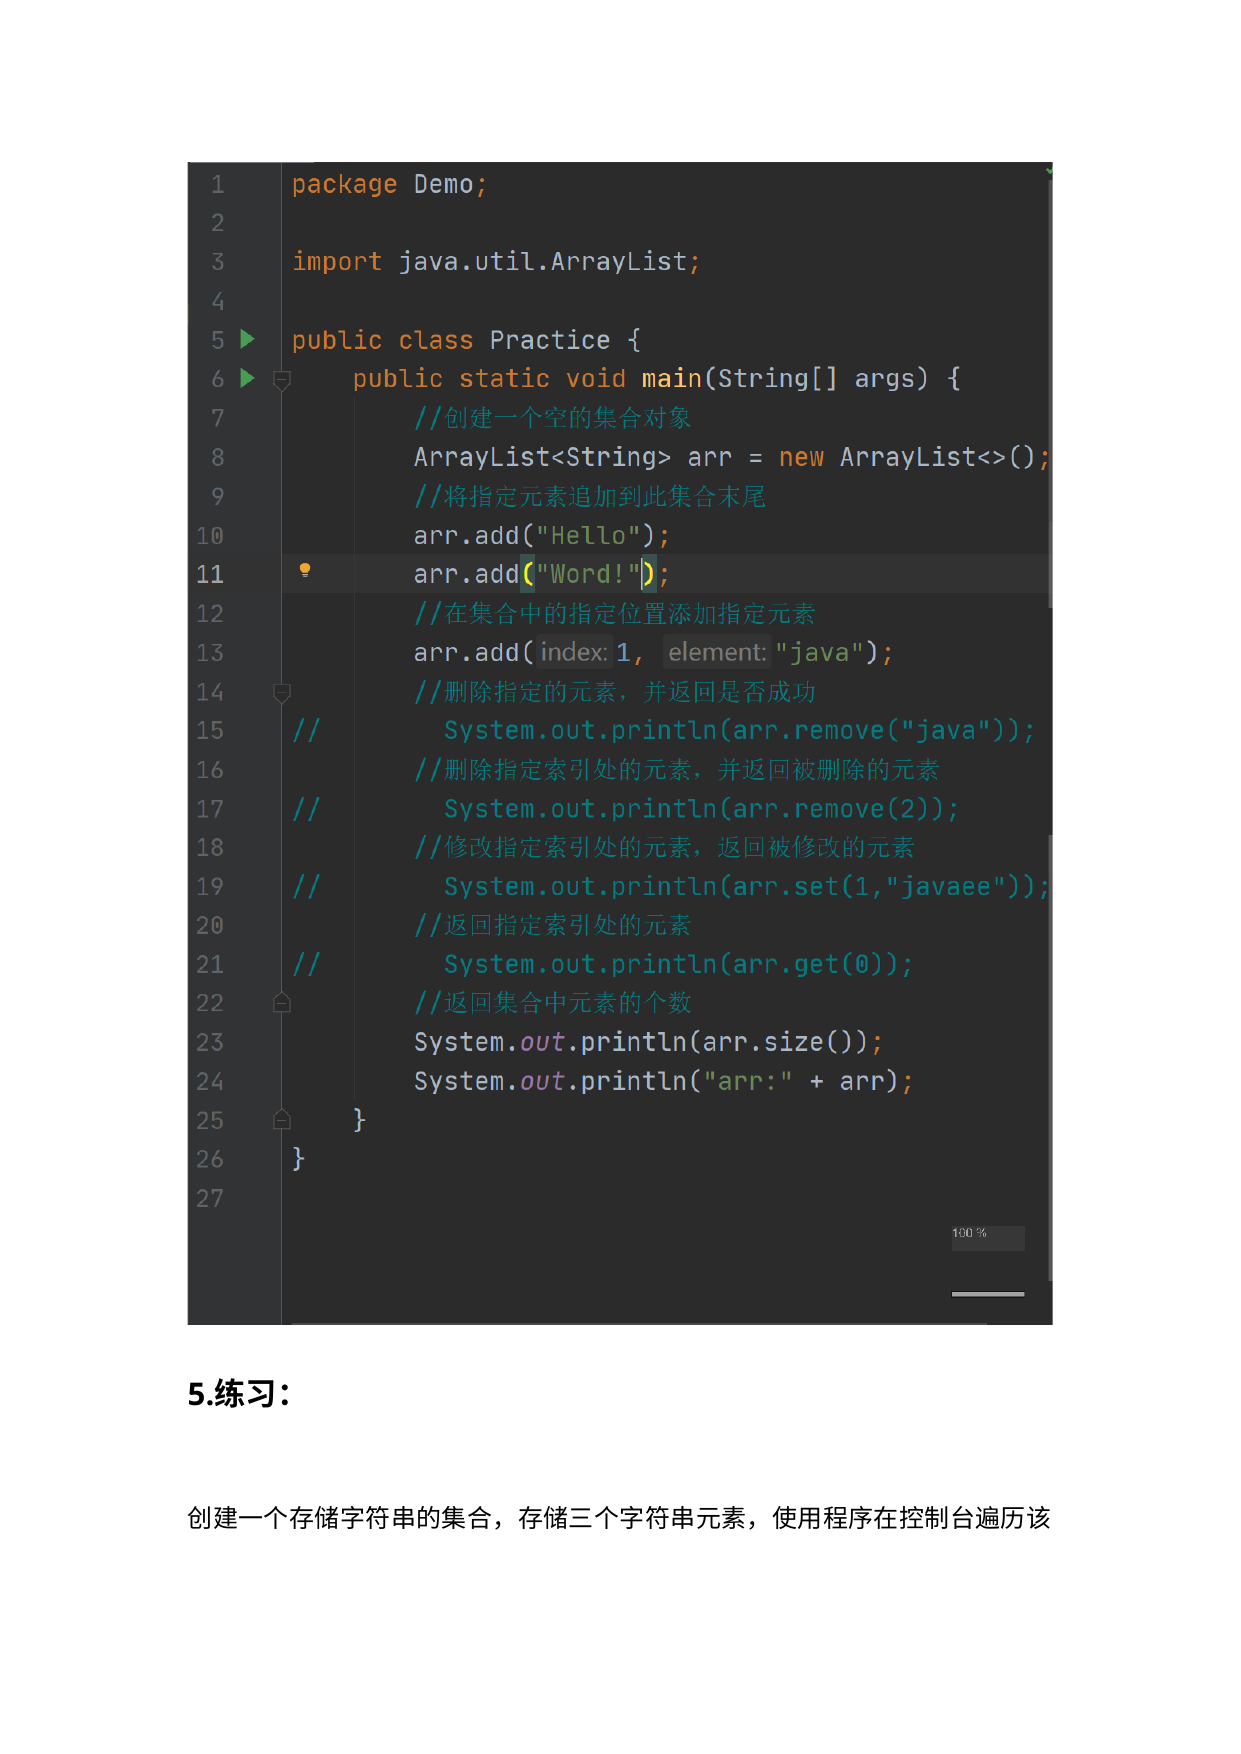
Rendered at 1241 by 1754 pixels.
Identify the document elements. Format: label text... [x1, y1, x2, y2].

picture [187, 162, 1053, 1325]
subtitle 5.练习： [187, 1359, 1053, 1424]
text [187, 1484, 1053, 1549]
